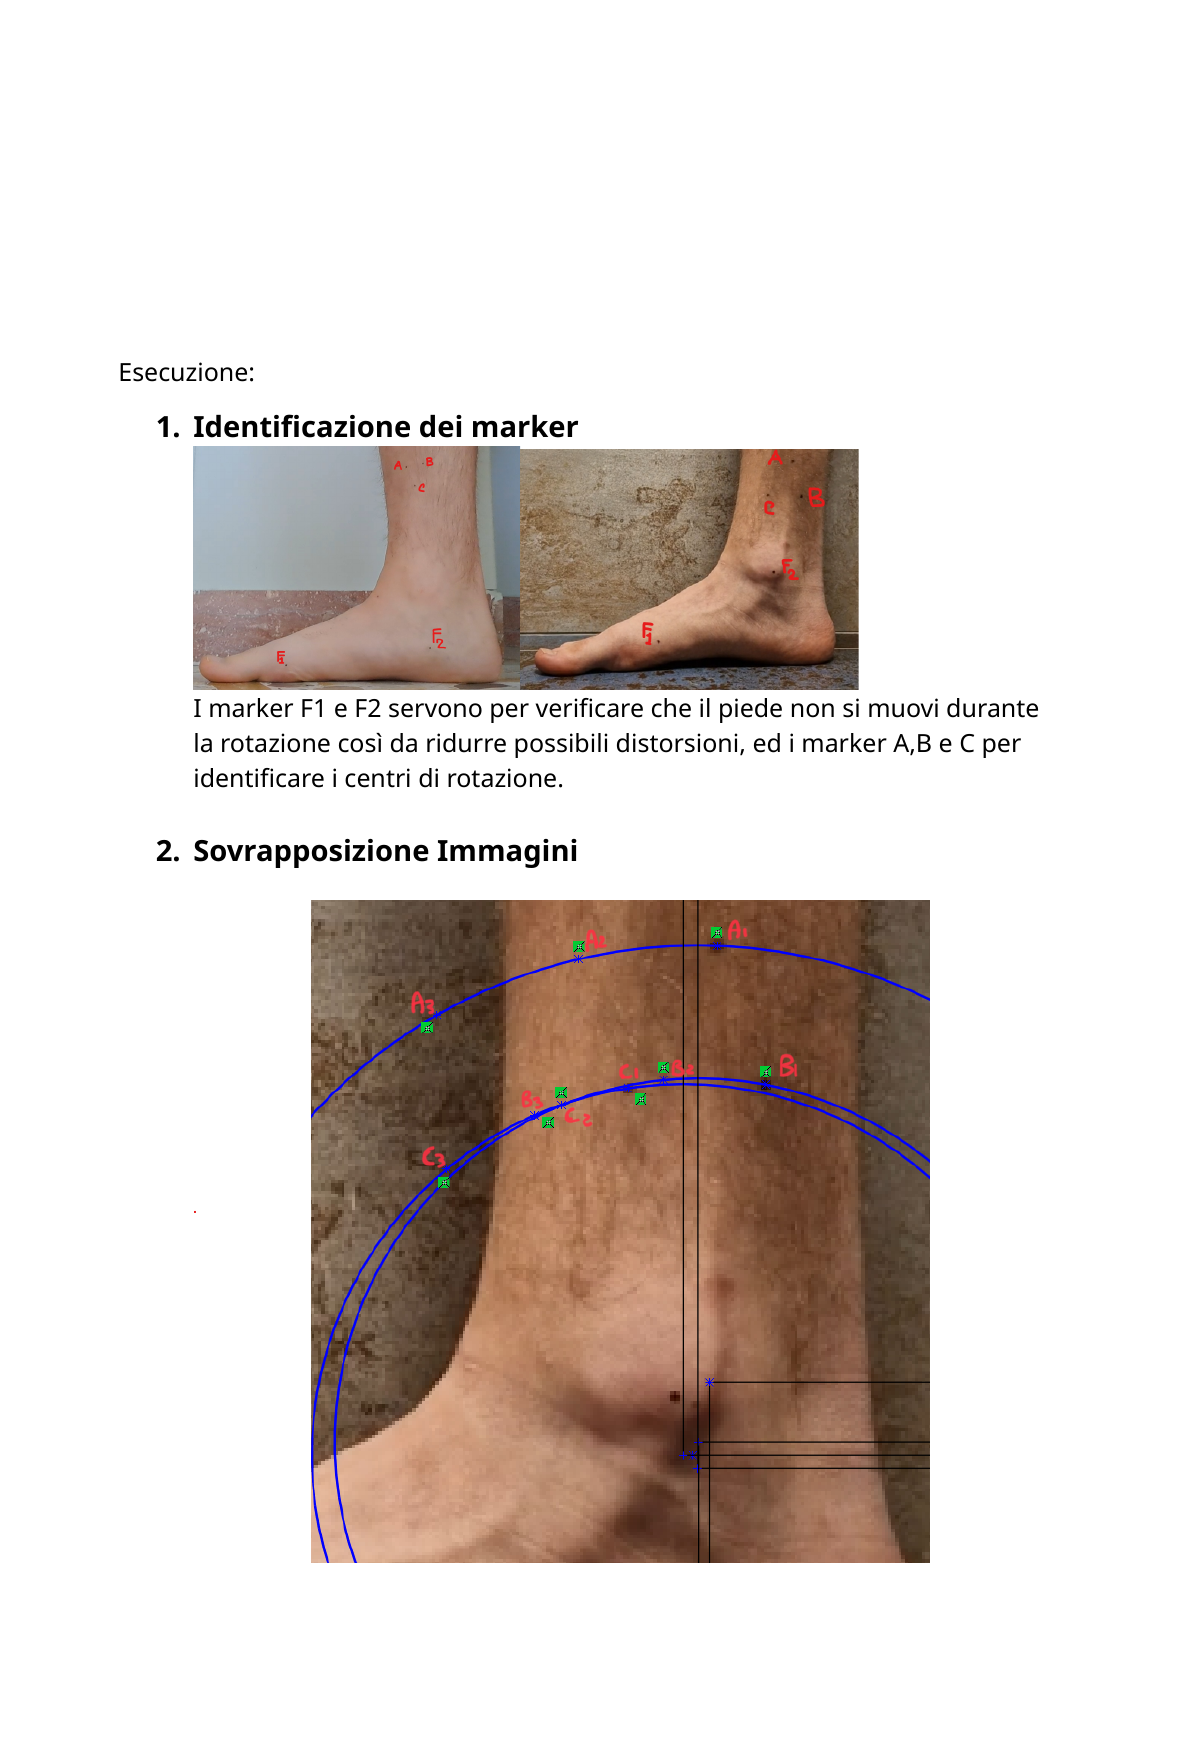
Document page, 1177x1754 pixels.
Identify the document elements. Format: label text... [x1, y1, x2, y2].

list I marker F1 e F2 servono per verificare che il piede non si muovi durante la rotazione così da ridurre possibili distorsioni, ed i marker A,B e C per identificare i centri di rotazione. [193, 690, 1058, 794]
text Esecuzione: [118, 354, 1058, 388]
picture [193, 446, 859, 690]
list Identificazione dei marker [156, 406, 1058, 446]
picture [193, 900, 930, 1563]
list Sovrapposizione Immagini [156, 830, 1058, 870]
